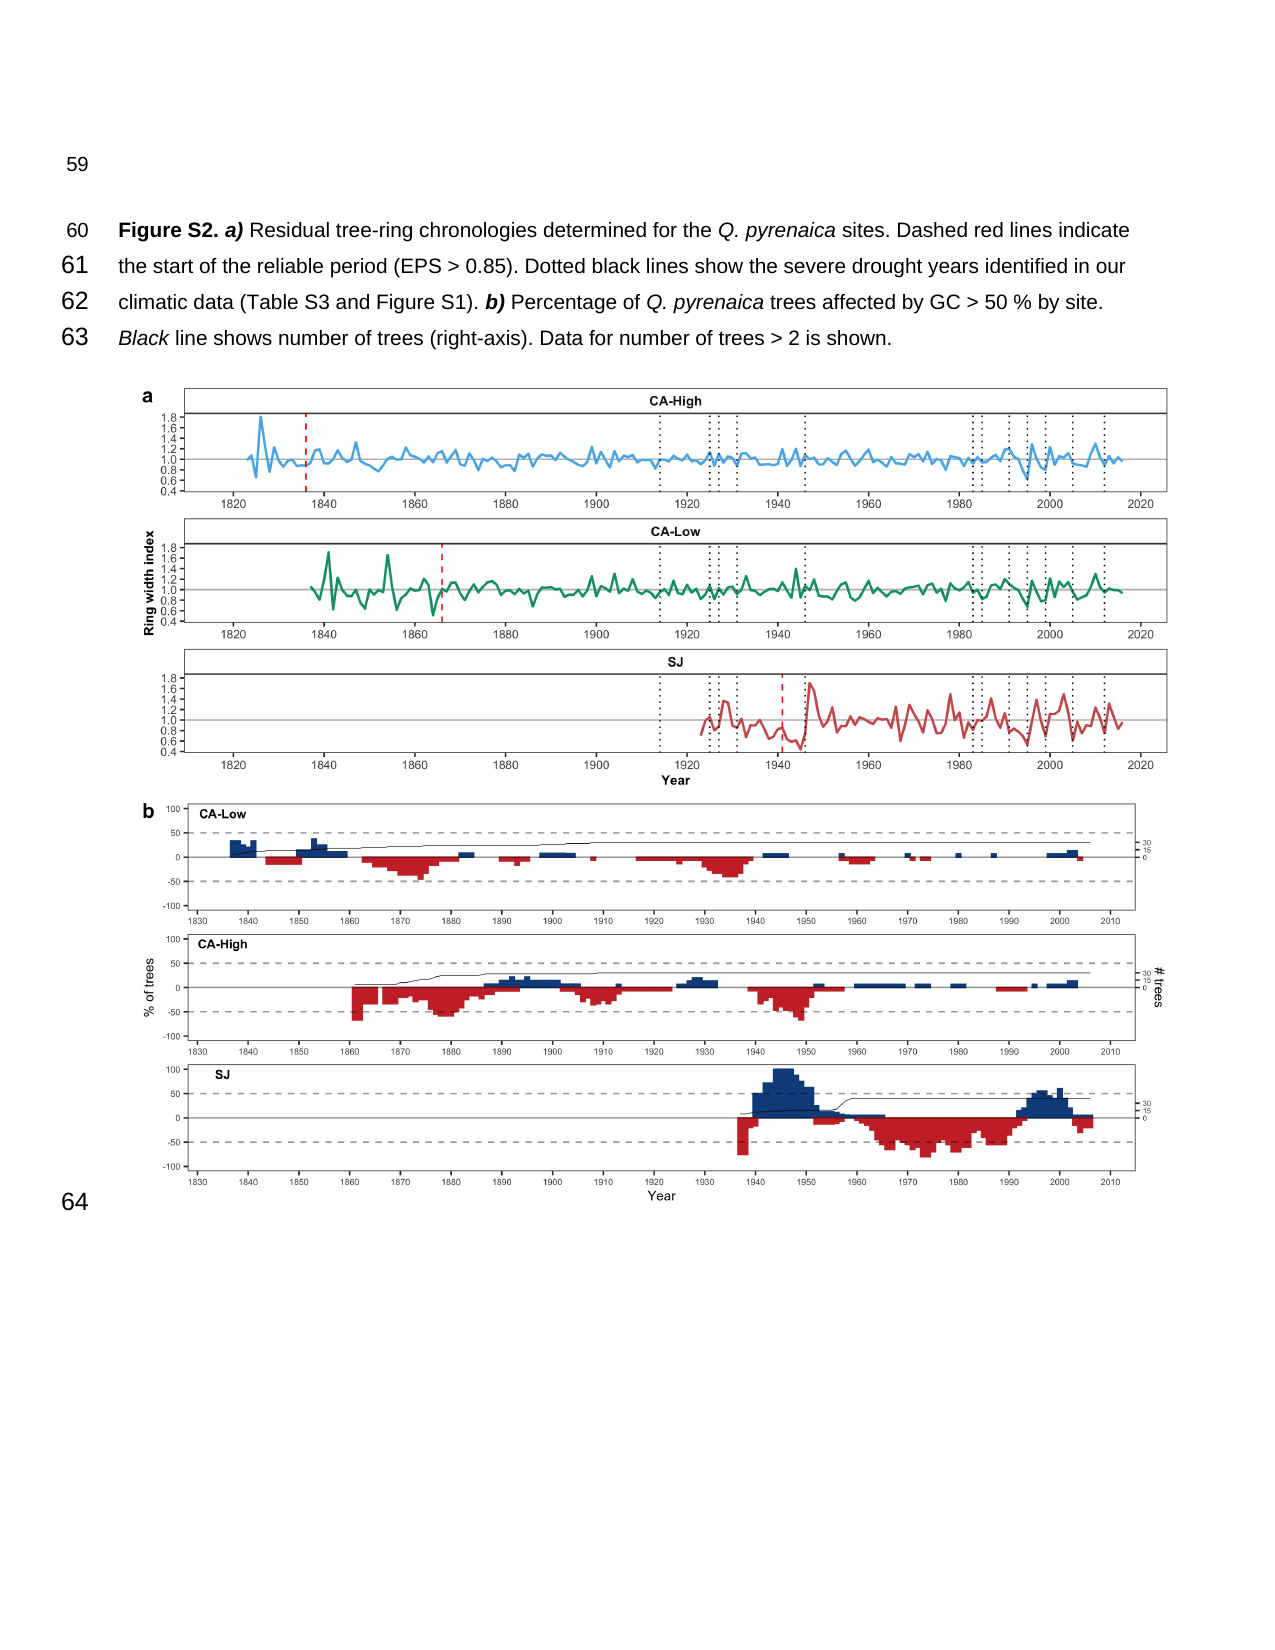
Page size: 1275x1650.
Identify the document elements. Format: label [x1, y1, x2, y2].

picture [137, 380, 1175, 1211]
